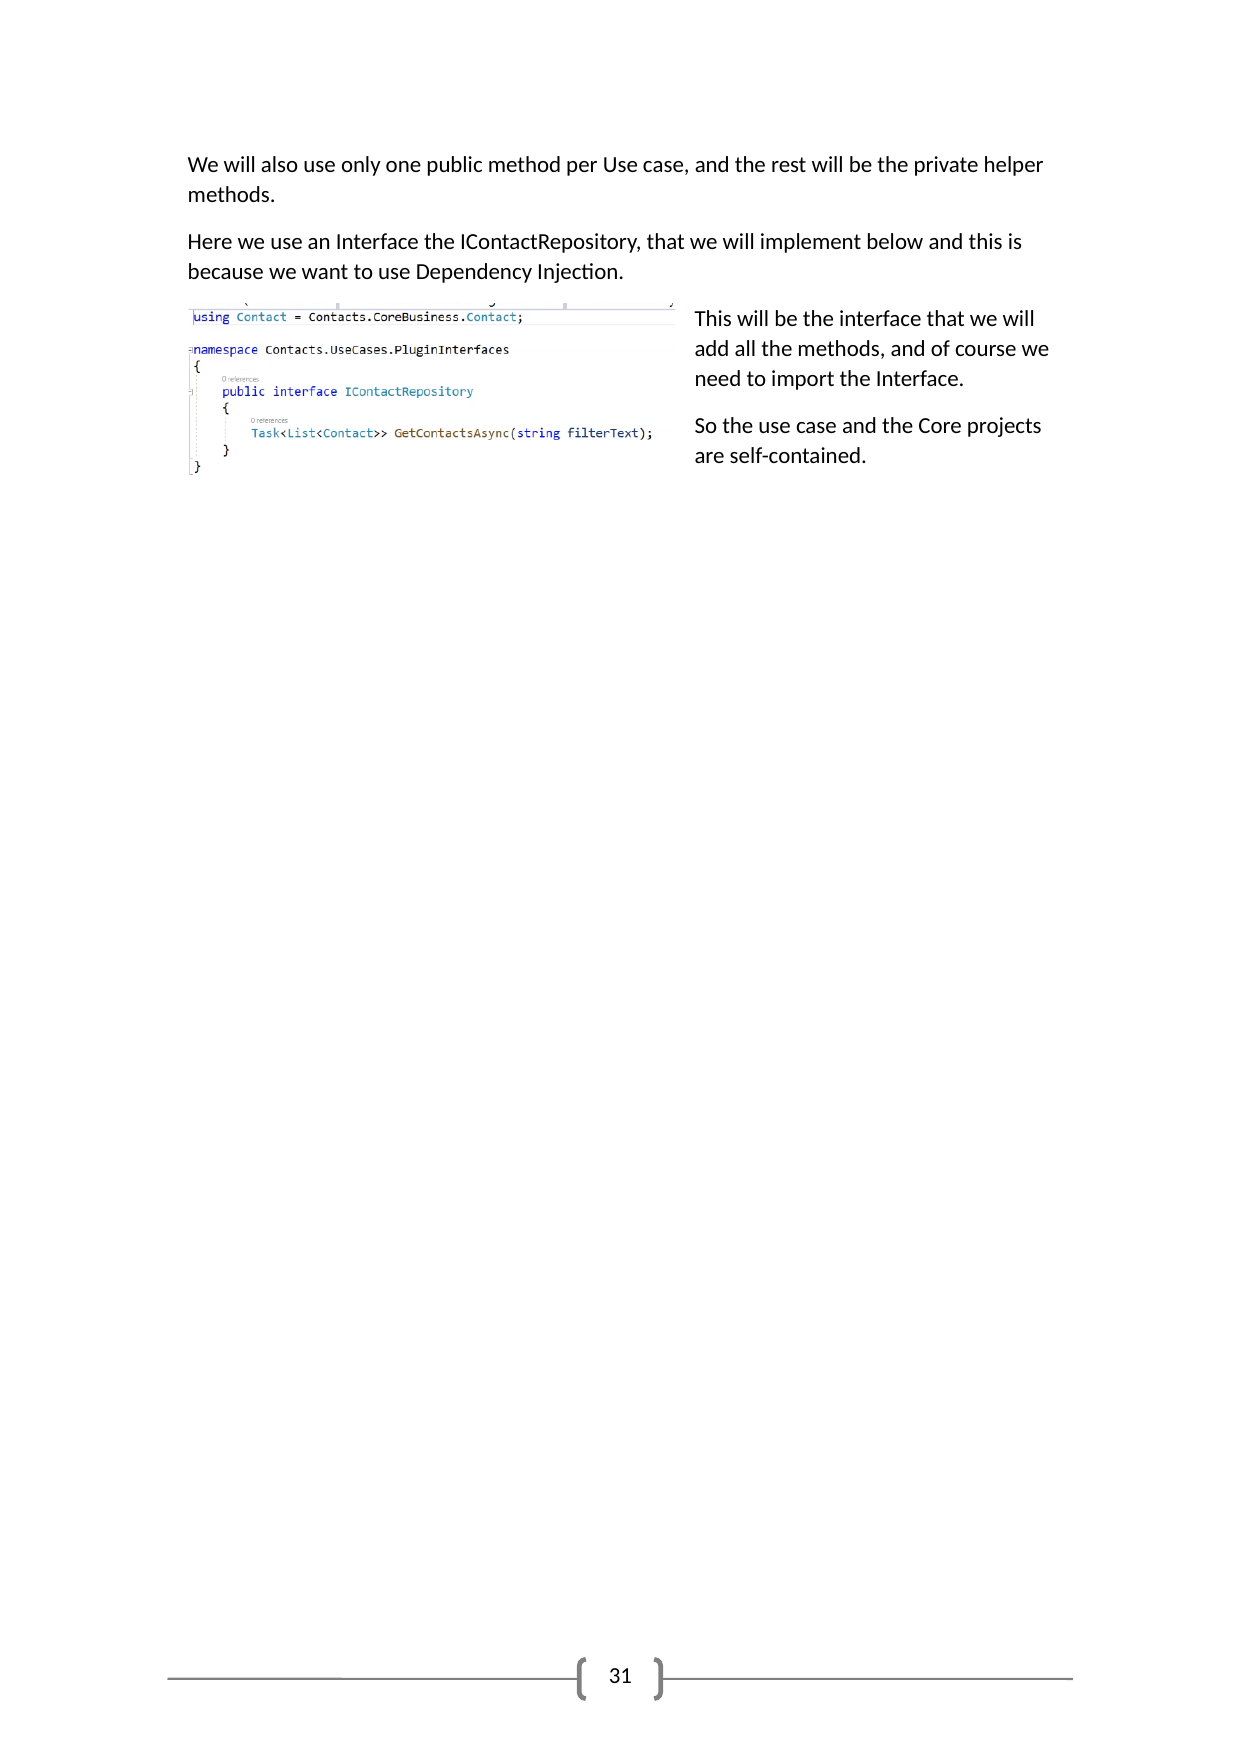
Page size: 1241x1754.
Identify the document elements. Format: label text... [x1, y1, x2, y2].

text So the use case and the Core projects are self-contained. [675, 411, 1053, 470]
text We will also use only one public method per Use case, and the rest will be the private helper methods. [187, 150, 1053, 208]
text Here we use an Interface the IContactRepository, that we will implement below and this is because we want to use Dependency Injection. [187, 227, 1053, 285]
text This will be the interface that we will add all the methods, and of course we need to import the Interface. [675, 304, 1053, 393]
picture [187, 303, 675, 479]
